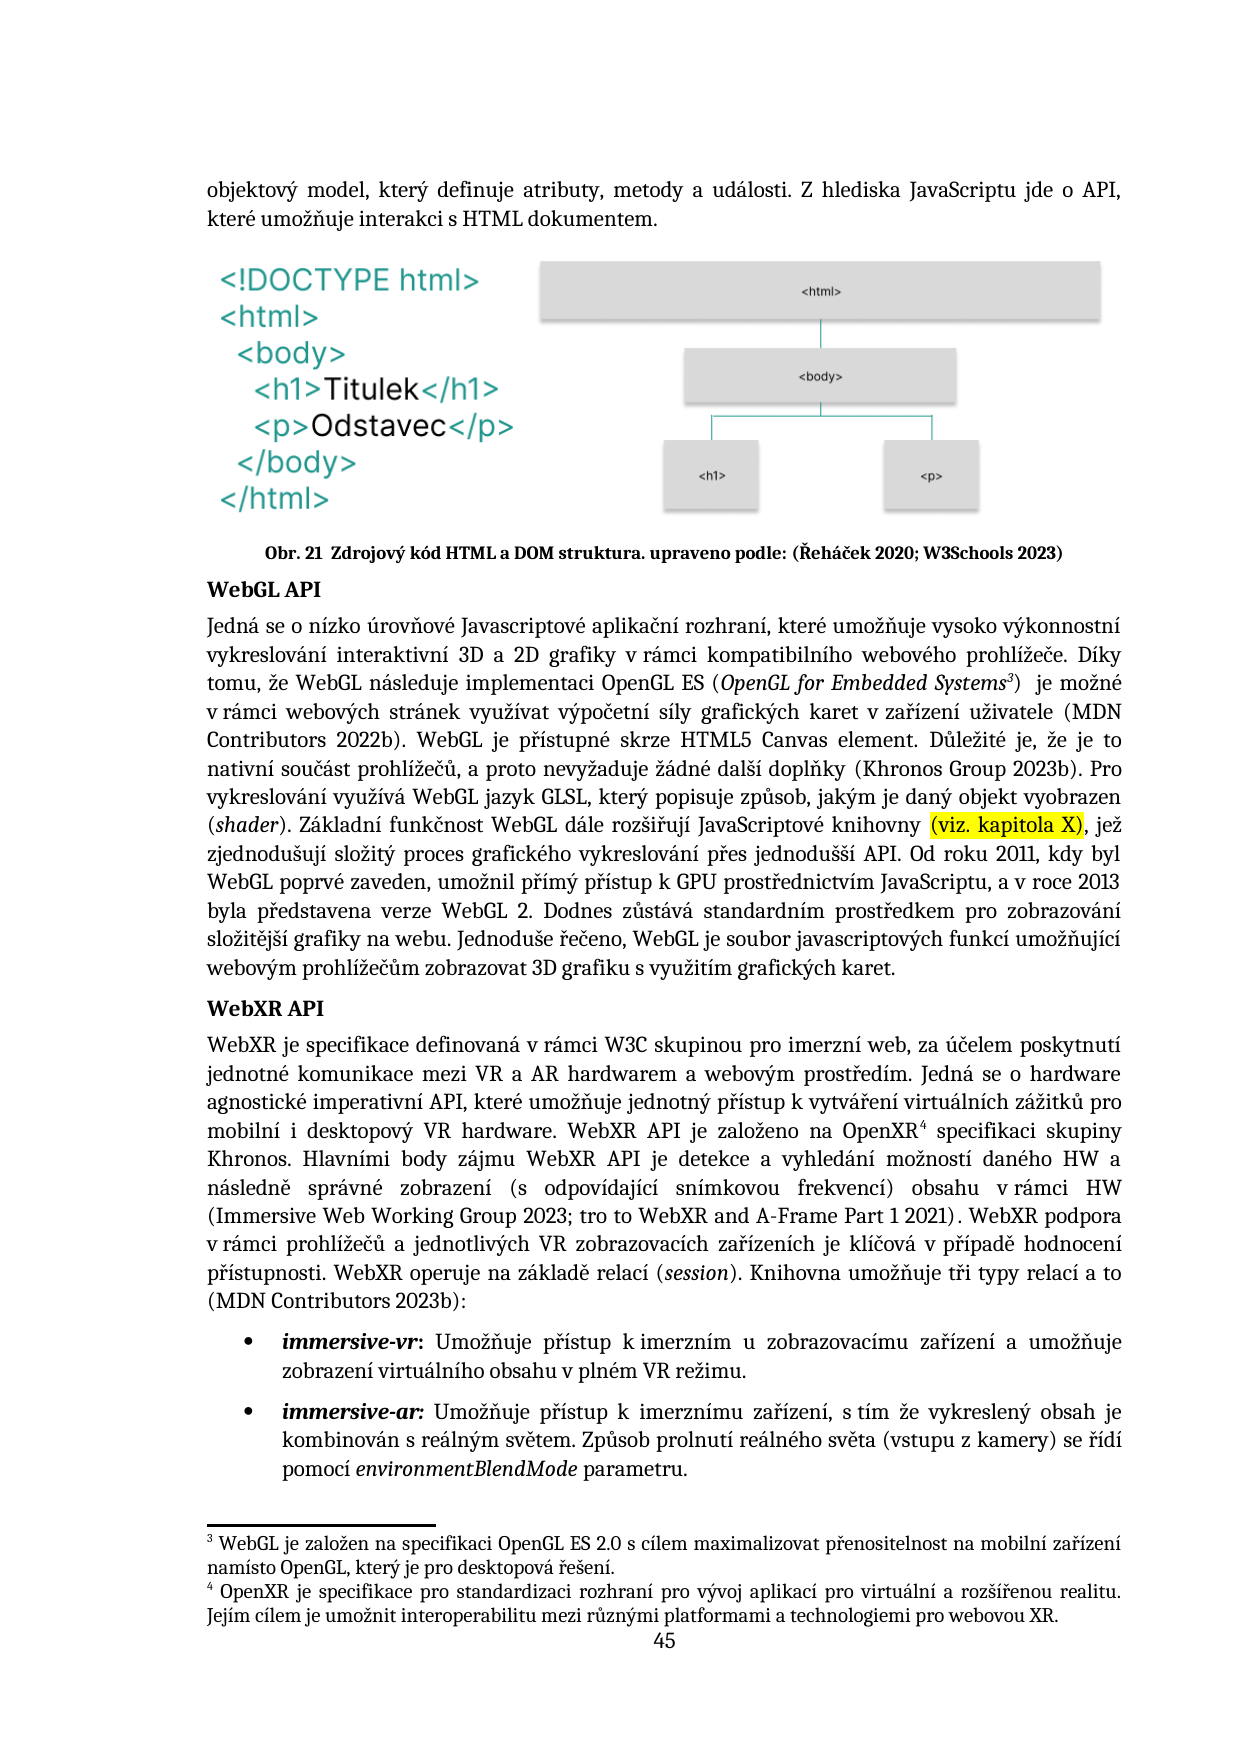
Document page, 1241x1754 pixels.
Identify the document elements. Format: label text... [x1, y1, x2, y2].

text Jedná se o nízko úrovňové Javascriptové aplikační rozhraní, které umožňuje vysoko výkonnostní vykreslování interaktivní 3D a 2D grafiky v rámci kompatibilního webového prohlížeče. Díky tomu, že WebGL následuje implementaci OpenGL ES (OpenGL for Embedded Systems) je možné v rámci webových stránek využívat výpočetní síly grafických karet v zařízení uživatele (MDN Contributors 2022b). WebGL je přístupné skrze HTML5 Canvas element. Důležité je, že je to nativní součást prohlížečů, a proto nevyžaduje žádné další doplňky (Khronos Group 2023b). Pro vykreslování využívá WebGL jazyk GLSL, který popisuje způsob, jakým je daný objekt vyobrazen (shader). Základní funkčnost WebGL dále rozšiřují JavaScriptové knihovny (viz. kapitola X), jež zjednodušují složitý proces grafického vykreslování přes jednodušší API. Od roku 2011, kdy byl WebGL poprvé zaveden, umožnil přímý přístup k GPU prostřednictvím JavaScriptu, a v roce 2013 byla představena verze WebGL 2. Dodnes zůstává standardním prostředkem pro zobrazování složitější grafiky na webu. Jednoduše řečeno, WebGL je soubor javascriptových funkcí umožňující webovým prohlížečům zobrazovat 3D grafiku s využitím grafických karet. [207, 613, 1122, 981]
text Obr. 23 Zdrojový kód HTML a DOM struktura. upraveno podle: (Řeháček 2020; W3Schools 2023) [207, 542, 1122, 564]
text WebXR je specifikace definovaná v rámci W3C skupinou pro imerzní web, za účelem poskytnutí jednotné komunikace mezi VR a AR hardwarem a webovým prostředím. Jedná se o hardware agnostické imperativní API, které umožňuje jednotný přístup k vytváření virtuálních zážitků pro mobilní i desktopový VR hardware. WebXR API je založeno na OpenXR specifikaci skupiny Khronos. Hlavními body zájmu WebXR API je detekce a vyhledání možností daného HW a následně správné zobrazení (s odpovídající snímkovou frekvencí) obsahu v rámci HW (Immersive Web Working Group 2023; tro to WebXR and A-Frame Part 1 2021). WebXR podpora v rámci prohlížečů a jednotlivých VR zobrazovacích zařízeních je klíčová v případě hodnocení přístupnosti. WebXR operuje na základě relací (session). Knihovna umožňuje tři typy relací a to (MDN Contributors 2023b): [207, 1032, 1122, 1314]
list immersive-vr: Umožňuje přístup k imerzním u zobrazovacímu zařízení a umožňuje zobrazení virtuálního obsahu v plném VR režimu. [244, 1329, 1122, 1384]
text WebXR API [207, 995, 1122, 1022]
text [207, 177, 1122, 232]
picture [206, 246, 1123, 528]
list immersive-ar: Umožňuje přístup k imerznímu zařízení, s tím že vykreslený obsah je kombinován s reálným světem. Způsob prolnutí reálného světa (vstupu z kamery) se řídí pomocí environmentBlendMode parametru. [244, 1398, 1122, 1482]
text WebGL API [207, 576, 1122, 603]
